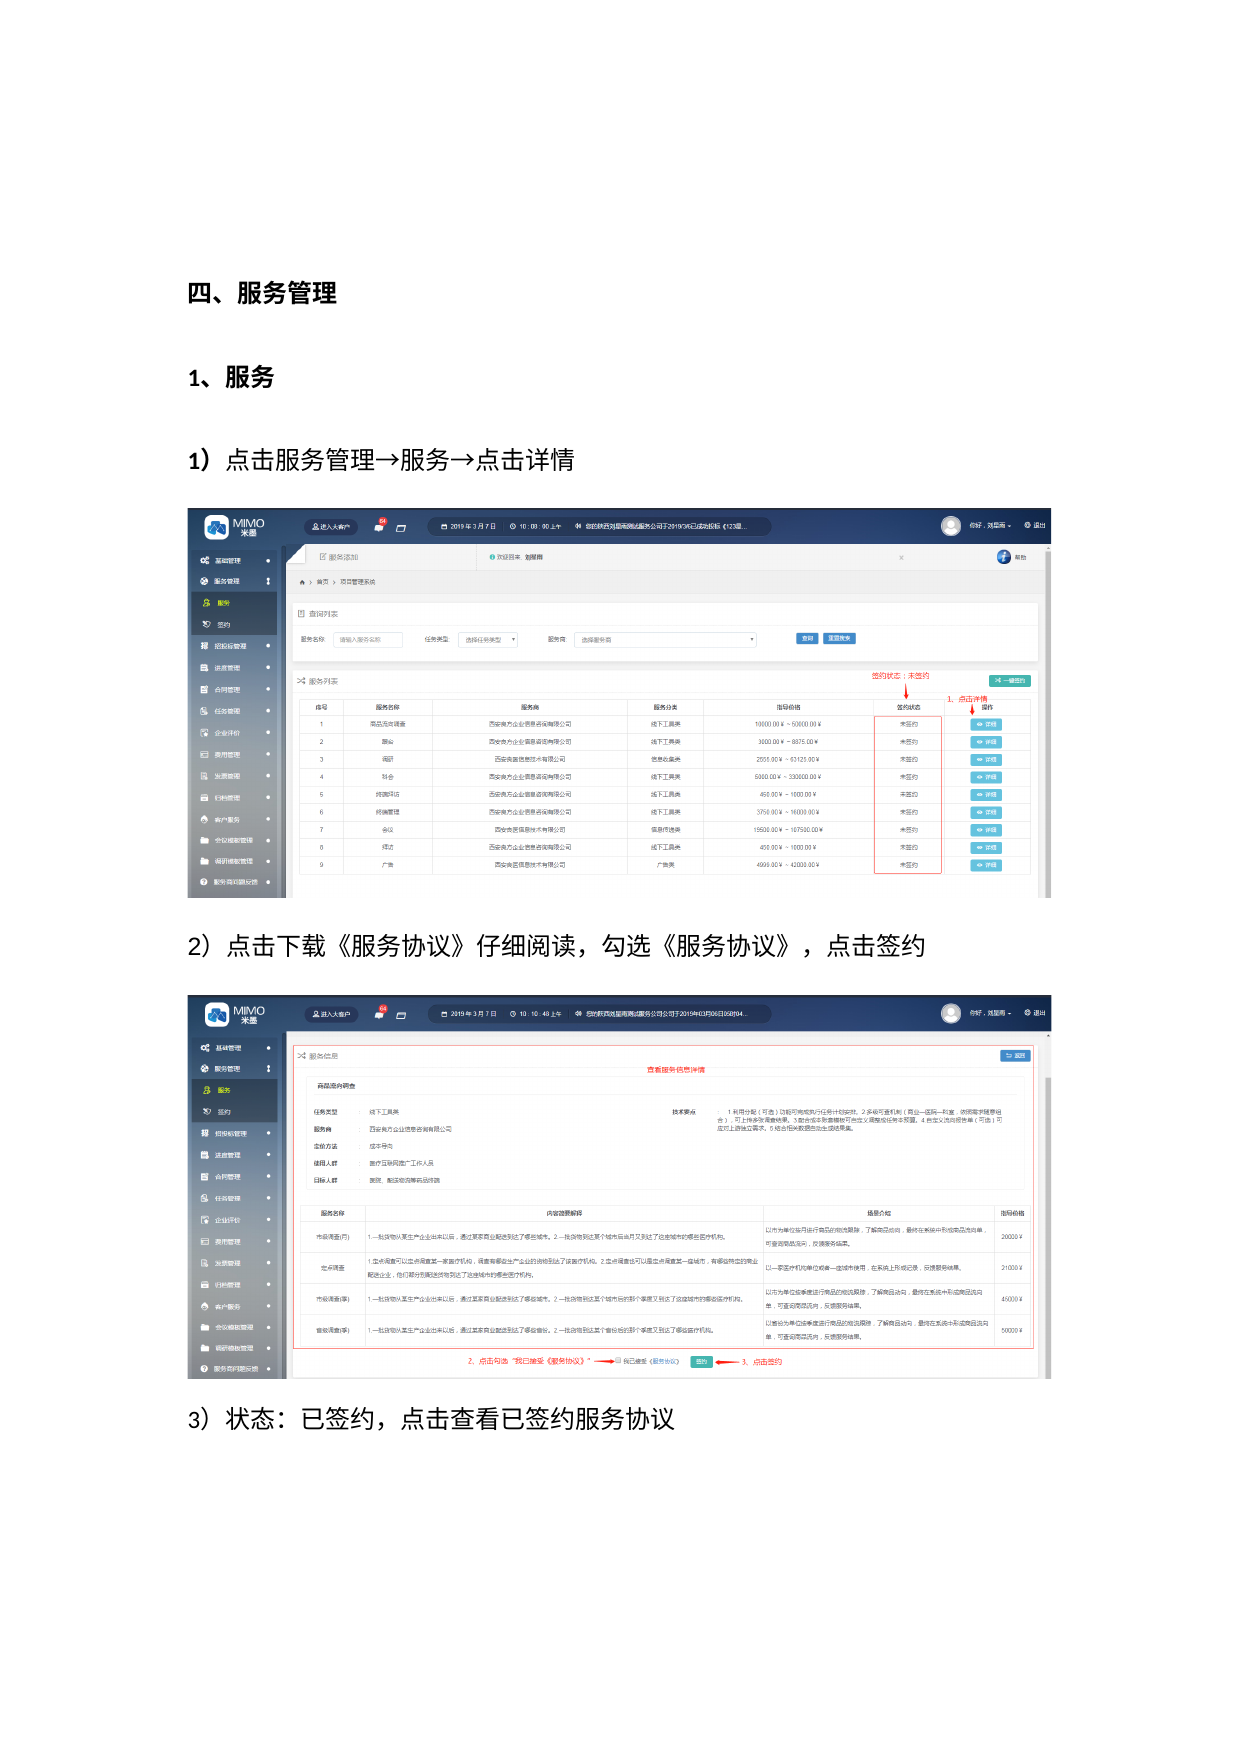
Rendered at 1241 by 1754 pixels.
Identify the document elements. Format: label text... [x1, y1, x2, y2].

picture [187, 995, 1052, 1379]
list 3）状态：已签约，点击查看已签约服务协议 [187, 1385, 1053, 1450]
list 1）点击服务管理→服务→点击详情 [187, 426, 1053, 491]
list 2）点击下载《服务协议》仔细阅读，勾选《服务协议》，点击签约 [187, 912, 1053, 977]
picture [187, 508, 1052, 898]
list 1、服务 [187, 343, 1053, 408]
list 四、服务管理 [187, 259, 1053, 324]
